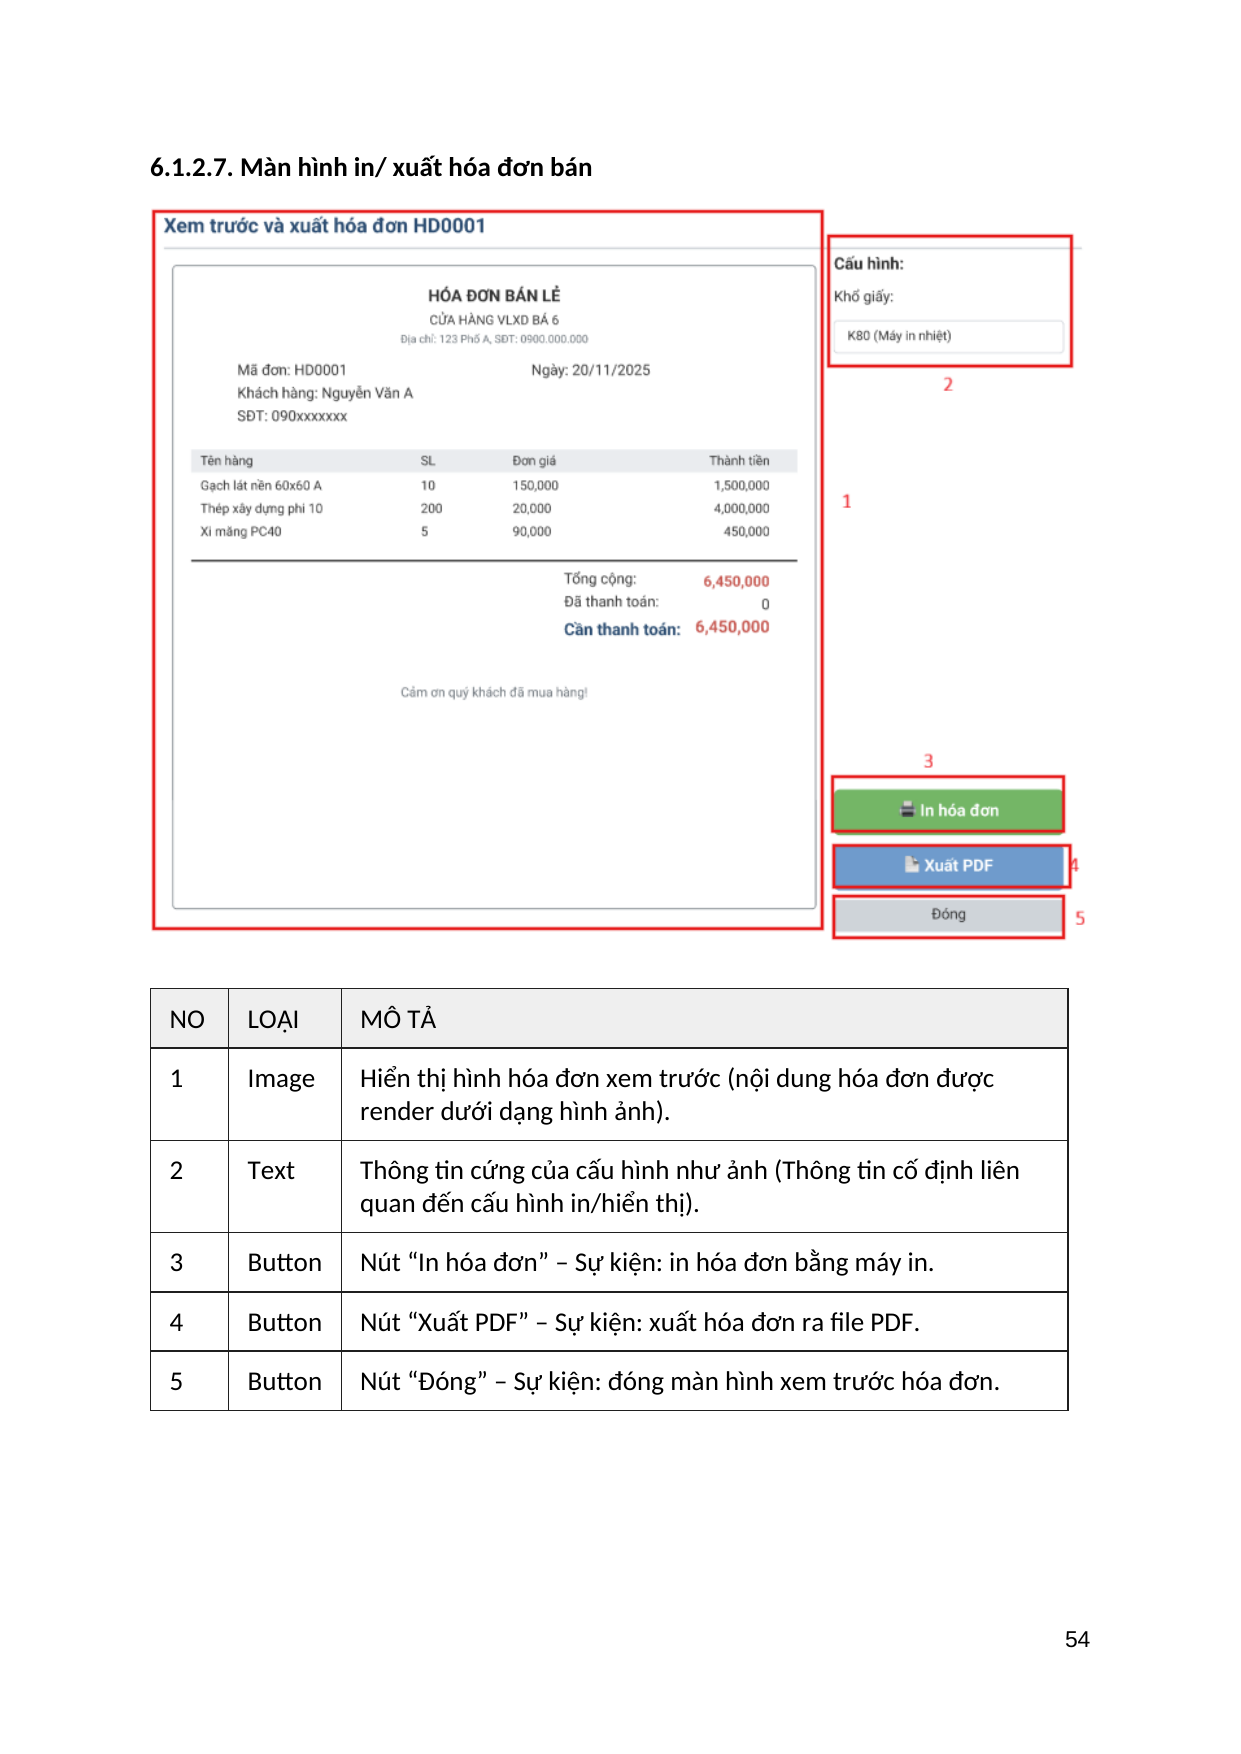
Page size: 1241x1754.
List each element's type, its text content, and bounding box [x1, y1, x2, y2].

table_header NO [151, 989, 228, 1047]
table_cell Nút “Xuất PDF” – Sự kiện: xuất hóa đơn ra file PDF. [342, 1293, 1067, 1350]
table_cell 5 [151, 1352, 228, 1410]
table_cell 2 [151, 1141, 228, 1232]
subtitle 6.1.2.7. Màn hình in/ xuất hóa đơn bán [150, 150, 1090, 183]
table_cell Thông tin cứng của cấu hình như ảnh (Thông tin cố định liên quan đến cấu hình in/hiển thị). [342, 1141, 1067, 1232]
table_cell Nút “Đóng” – Sự kiện: đóng màn hình xem trước hóa đơn. [342, 1352, 1067, 1410]
table_header MÔ TẢ [342, 989, 1067, 1047]
table_cell 3 [151, 1233, 228, 1291]
table_cell Text [229, 1141, 341, 1232]
table_cell Button [229, 1293, 341, 1350]
table_cell Button [229, 1233, 341, 1291]
table_cell 4 [151, 1293, 228, 1350]
table_cell Button [229, 1352, 341, 1410]
picture [150, 196, 1091, 947]
table_cell 1 [151, 1049, 228, 1139]
table_cell Hiển thị hình hóa đơn xem trước (nội dung hóa đơn được render dưới dạng hình ảnh). [342, 1049, 1067, 1139]
table_header LOẠI [229, 989, 341, 1047]
table_cell Nút “In hóa đơn” – Sự kiện: in hóa đơn bằng máy in. [342, 1233, 1067, 1291]
table_cell Image [229, 1049, 341, 1139]
